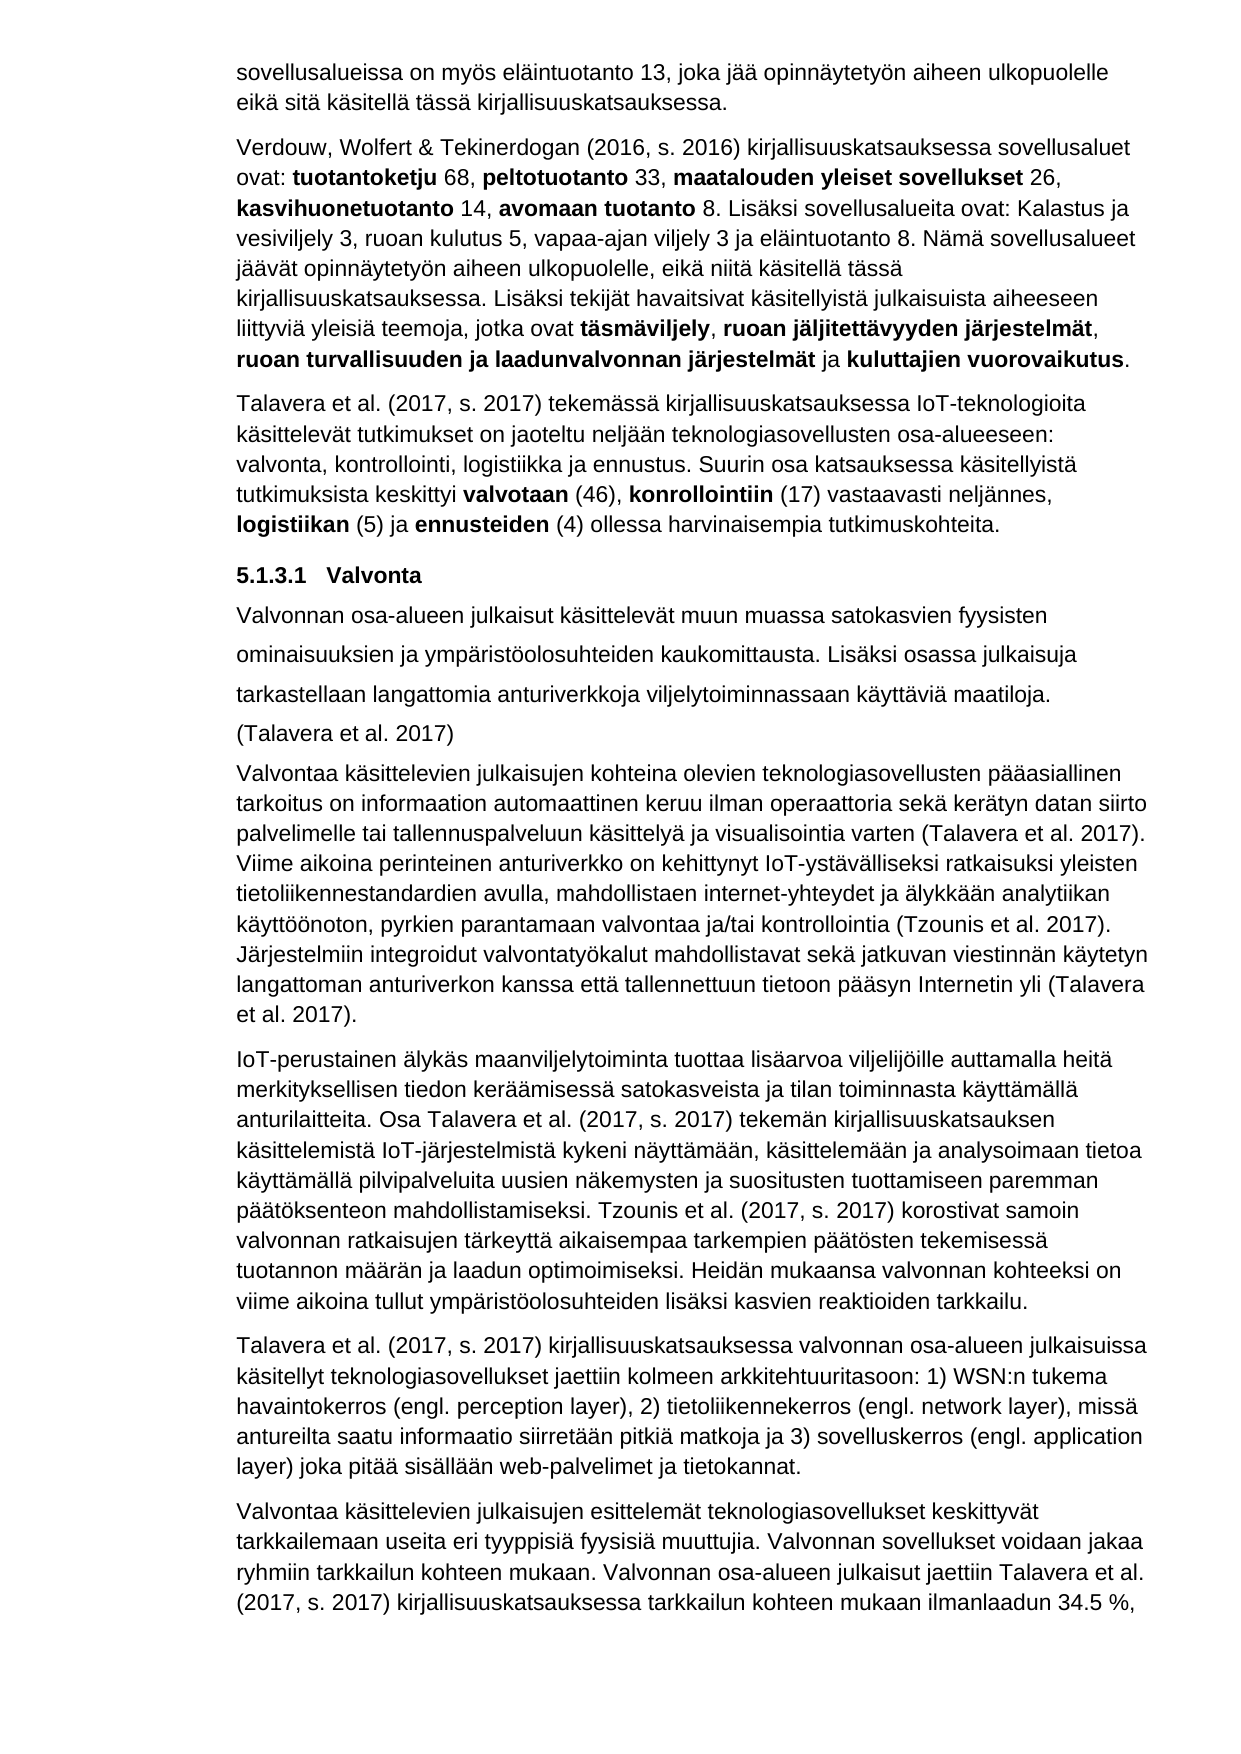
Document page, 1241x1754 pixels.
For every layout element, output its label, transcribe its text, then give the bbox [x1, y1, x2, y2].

text Valvontaa käsittelevien julkaisujen kohteina olevien teknologiasovellusten pääasiallinen tarkoitus on informaation automaattinen keruu ilman operaattoria sekä kerätyn datan siirto palvelimelle tai tallennuspalveluun käsittelyä ja visualisointia varten (Talavera et al. 2017). Viime aikoina perinteinen anturiverkko on kehittynyt IoT-ystävälliseksi ratkaisuksi yleisten tietoliikennestandardien avulla, mahdollistaen internet-yhteydet ja älykkään analytiikan käyttöönoton, pyrkien parantamaan valvontaa ja/tai kontrollointia (Tzounis et al. 2017). Järjestelmiin integroidut valvontatyökalut mahdollistavat sekä jatkuvan viestinnän käytetyn langattoman anturiverkon kanssa että tallennettuun tietoon pääsyn Internetin yli (Talavera et al. 2017). [236, 759, 1152, 1028]
text IoT-perustainen älykäs maanviljelytoiminta tuottaa lisäarvoa viljelijöille auttamalla heitä merkityksellisen tiedon keräämisessä satokasveista ja tilan toiminnasta käyttämällä anturilaitteita. Osa Talavera et al. (2017, s. 2017) tekemän kirjallisuuskatsauksen käsittelemistä IoT-järjestelmistä kykeni näyttämään, käsittelemään ja analysoimaan tietoa käyttämällä pilvipalveluita uusien näkemysten ja suositusten tuottamiseen paremman päätöksenteon mahdollistamiseksi. Tzounis et al. (2017, s. 2017) korostivat samoin valvonnan ratkaisujen tärkeyttä aikaisempaa tarkempien päätösten tekemisessä tuotannon määrän ja laadun optimoimiseksi. Heidän mukaansa valvonnan kohteeksi on viime aikoina tullut ympäristöolosuhteiden lisäksi kasvien reaktioiden tarkkailu. [236, 1046, 1152, 1314]
subtitle Valvonta [236, 562, 1152, 588]
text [236, 59, 1152, 116]
text Verdouw, Wolfert & Tekinerdogan (2016, s. 2016) kirjallisuuskatsauksessa sovellusaluet ovat: tuotantoketju 68, peltotuotanto 33, maatalouden yleiset sovellukset 26, kasvihuonetuotanto 14, avomaan tuotanto 8. Lisäksi sovellusalueita ovat: Kalastus ja vesiviljely 3, ruoan kulutus 5, vapaa-ajan viljely 3 ja eläintuotanto 8. Nämä sovellusalueet jäävät opinnäytetyön aiheen ulkopuolelle, eikä niitä käsitellä tässä kirjallisuuskatsauksessa. Lisäksi tekijät havaitsivat käsitellyistä julkaisuista aiheeseen liittyviä yleisiä teemoja, jotka ovat täsmäviljely, ruoan jäljitettävyyden järjestelmät, ruoan turvallisuuden ja laadunvalvonnan järjestelmät ja kuluttajien vuorovaikutus. [236, 134, 1152, 372]
text Talavera et al. (2017, s. 2017) tekemässä kirjallisuuskatsauksessa IoT-teknologioita käsittelevät tutkimukset on jaoteltu neljään teknologiasovellusten osa-alueeseen: valvonta, kontrollointi, logistiikka ja ennustus. Suurin osa katsauksessa käsitellyistä tutkimuksista keskittyi valvotaan (46), konrollointiin (17) vastaavasti neljännes, logistiikan (5) ja ennusteiden (4) ollessa harvinaisempia tutkimuskohteita. [236, 390, 1152, 537]
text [236, 1498, 1152, 1615]
text Talavera et al. (2017, s. 2017) kirjallisuuskatsauksessa valvonnan osa-alueen julkaisuissa käsitellyt teknologiasovellukset jaettiin kolmeen arkkitehtuuritasoon: 1) WSN:n tukema havaintokerros (engl. perception layer), 2) tietoliikennekerros (engl. network layer), missä antureilta saatu informaatio siirretään pitkiä matkoja ja 3) sovelluskerros (engl. application layer) joka pitää sisällään web-palvelimet ja tietokannat. [236, 1332, 1152, 1480]
